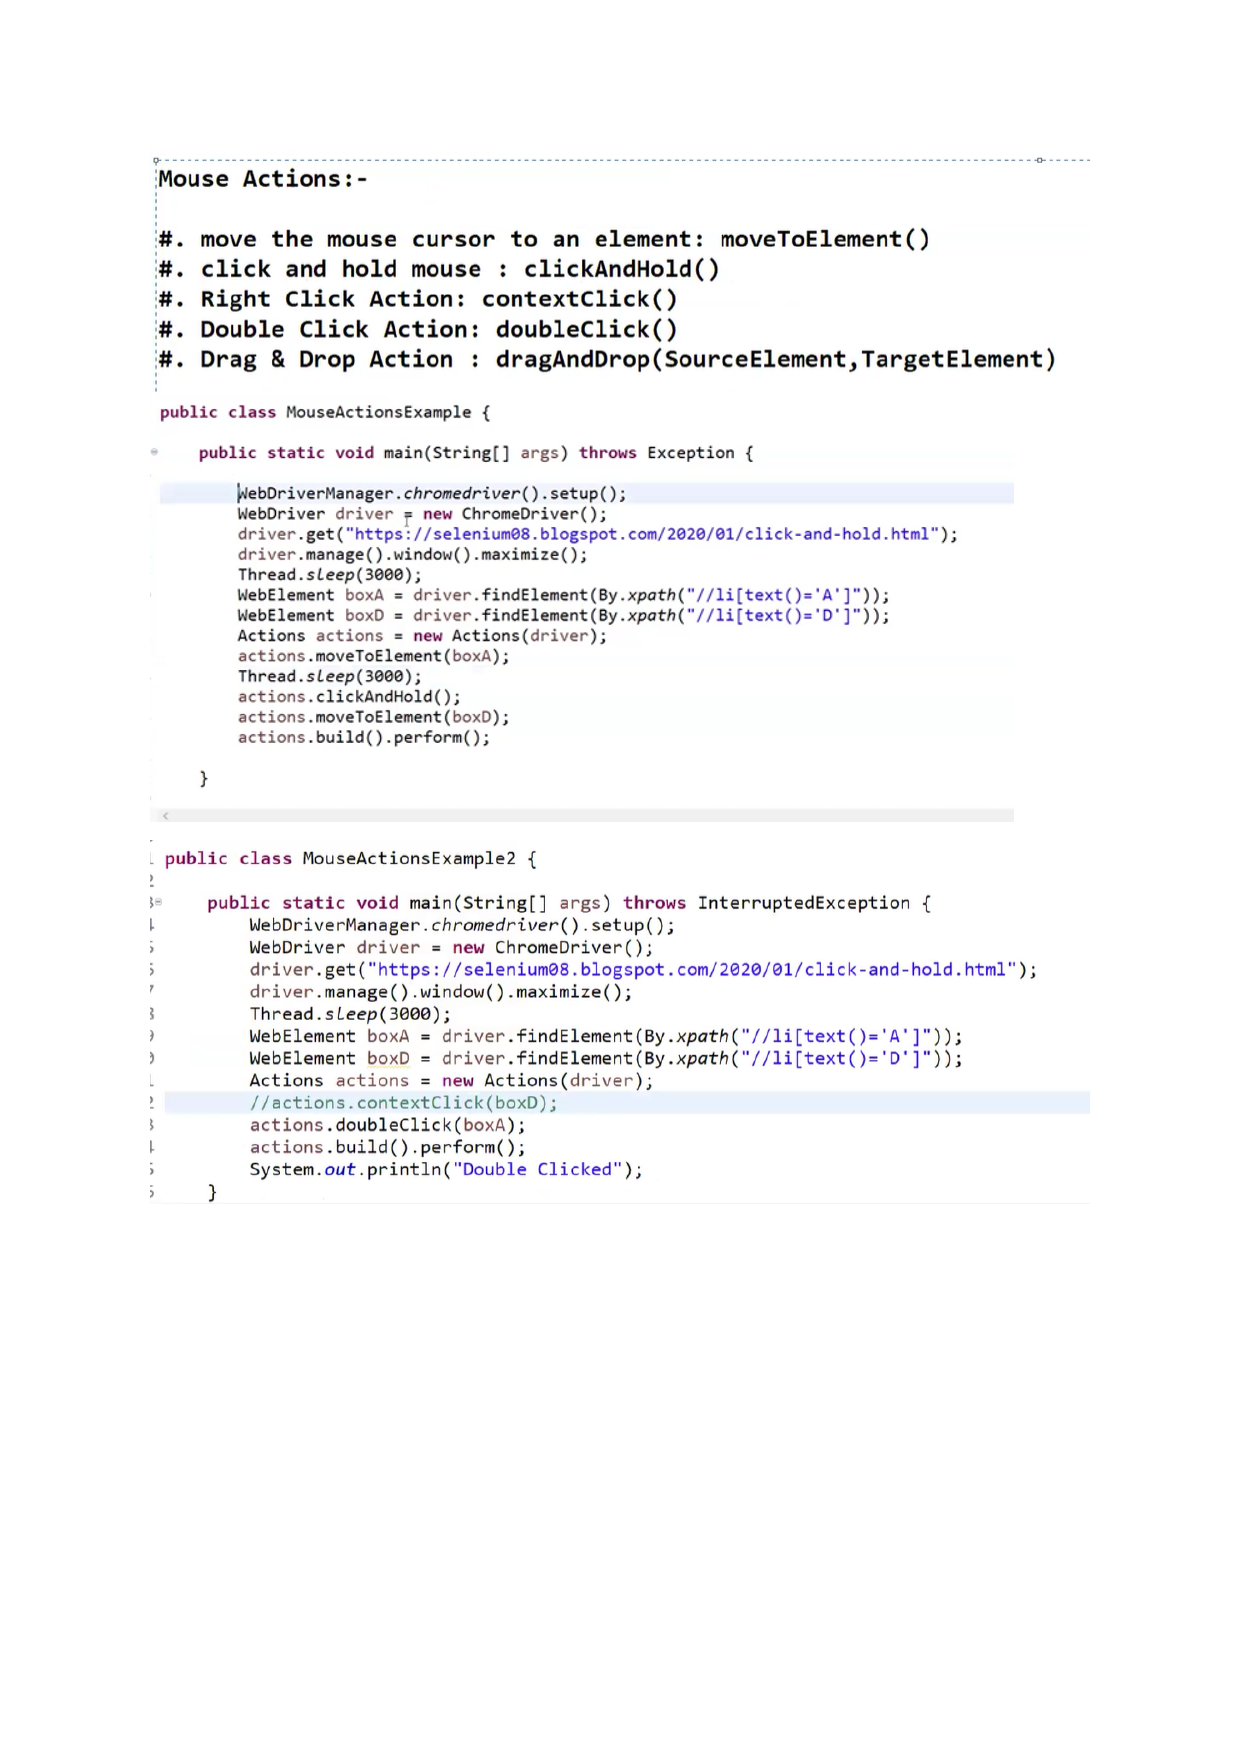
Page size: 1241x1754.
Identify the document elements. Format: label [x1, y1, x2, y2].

picture [150, 840, 1091, 1204]
picture [150, 150, 1091, 392]
picture [150, 394, 1014, 822]
